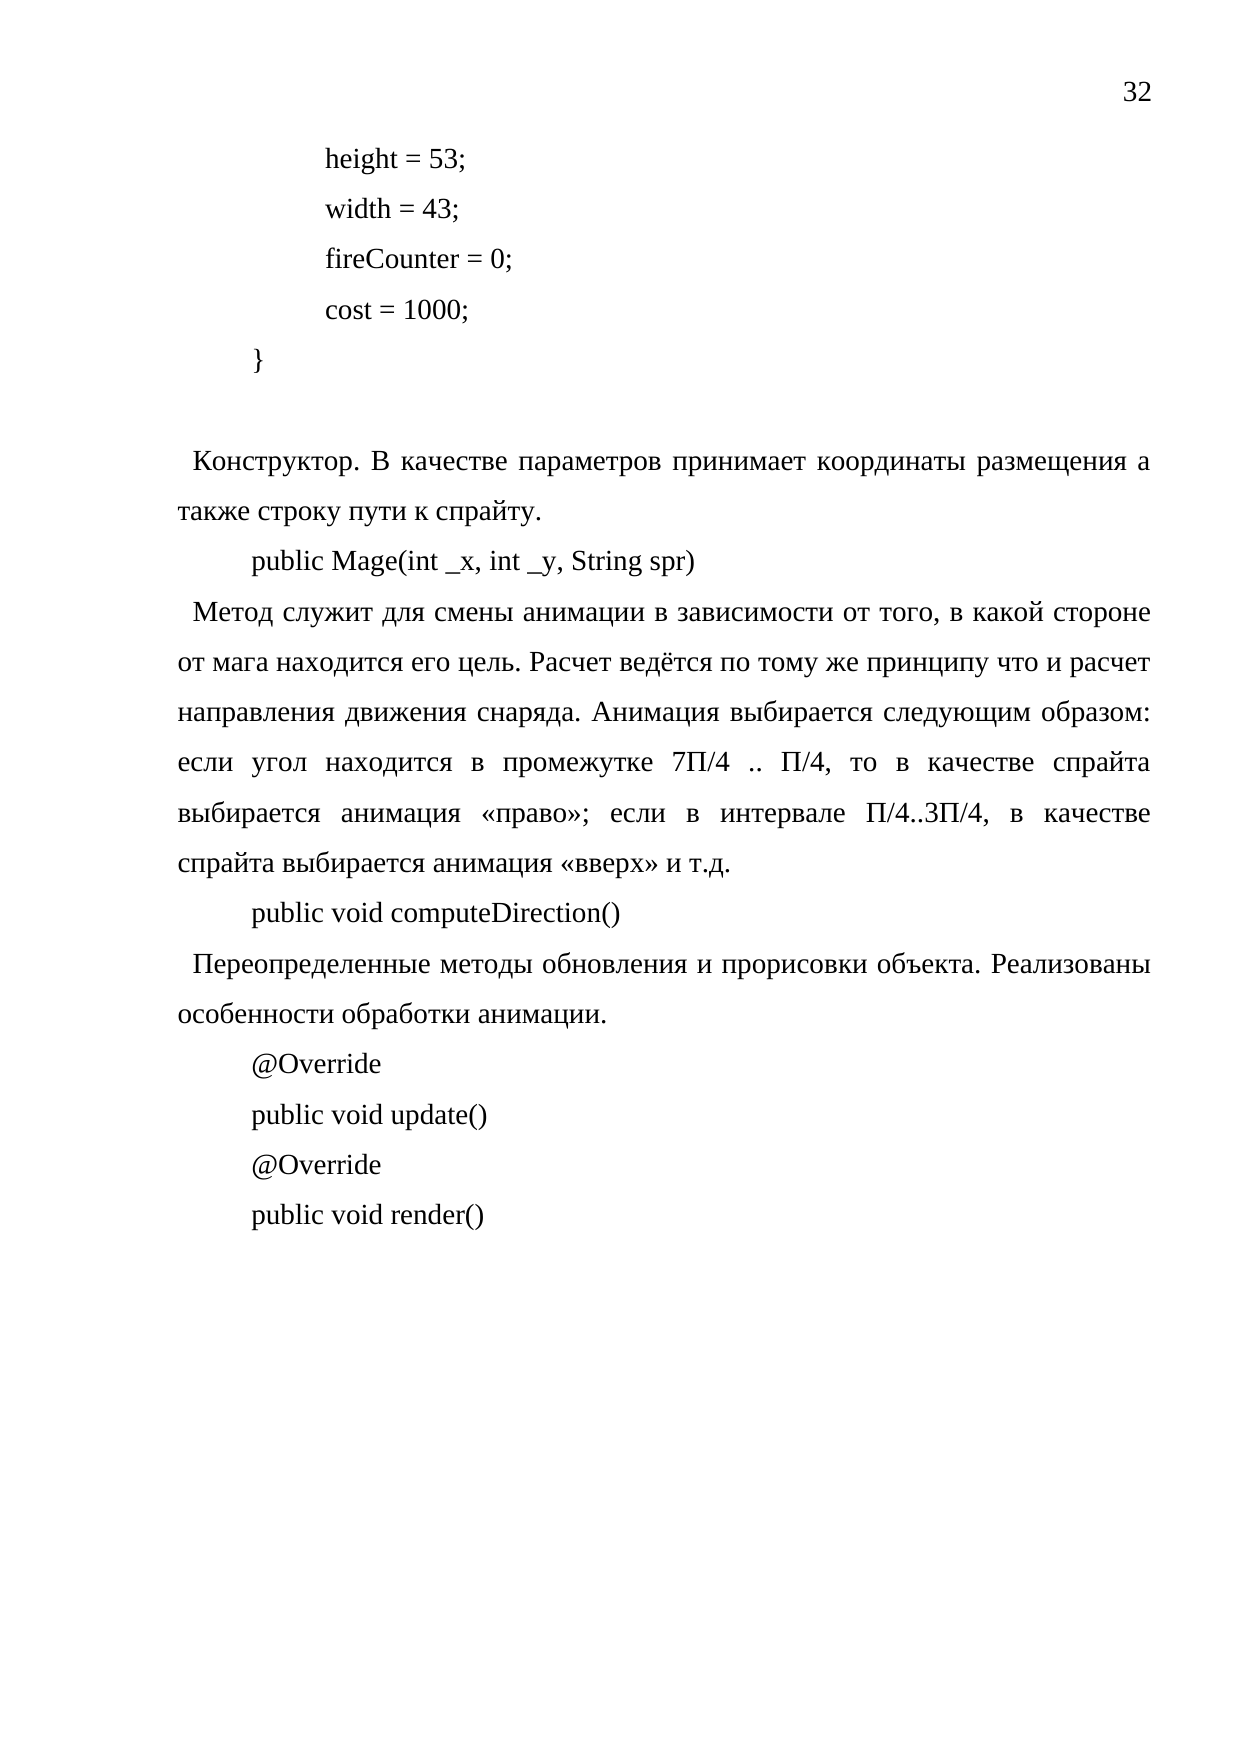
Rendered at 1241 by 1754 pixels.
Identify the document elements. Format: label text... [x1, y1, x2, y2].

list cost = 1000; [177, 292, 1152, 325]
list public void computeDirection() [177, 896, 1152, 929]
list public void update() [177, 1097, 1152, 1130]
list width = 43; [177, 191, 1152, 225]
list height = 53; [177, 141, 1152, 174]
list Переопределенные методы обновления и прорисовки объекта. Реализованы особенности обработки анимации. [177, 946, 1152, 1030]
list } [177, 342, 1152, 376]
list @Override [177, 1147, 1152, 1181]
list Конструктор. В качестве параметров принимает координаты размещения а также строку пути к спрайту. [177, 443, 1152, 527]
list fireCounter = 0; [177, 241, 1152, 275]
list Метод служит для смены анимации в зависимости от того, в какой стороне от мага находится его цель. Расчет ведётся по тому же принципу что и расчет направления движения снаряда. Анимация выбирается следующим образом: если угол находится в промежутке 7П/4 .. П/4, то в качестве спрайта выбирается анимация «право»; если в интервале П/4..3П/4, в качестве спрайта выбирается анимация «вверх» и т.д. [177, 594, 1152, 879]
list public Mage(int _x, int _y, String spr) [177, 543, 1152, 577]
list @Override [177, 1046, 1152, 1080]
list public void render() [177, 1197, 1152, 1231]
